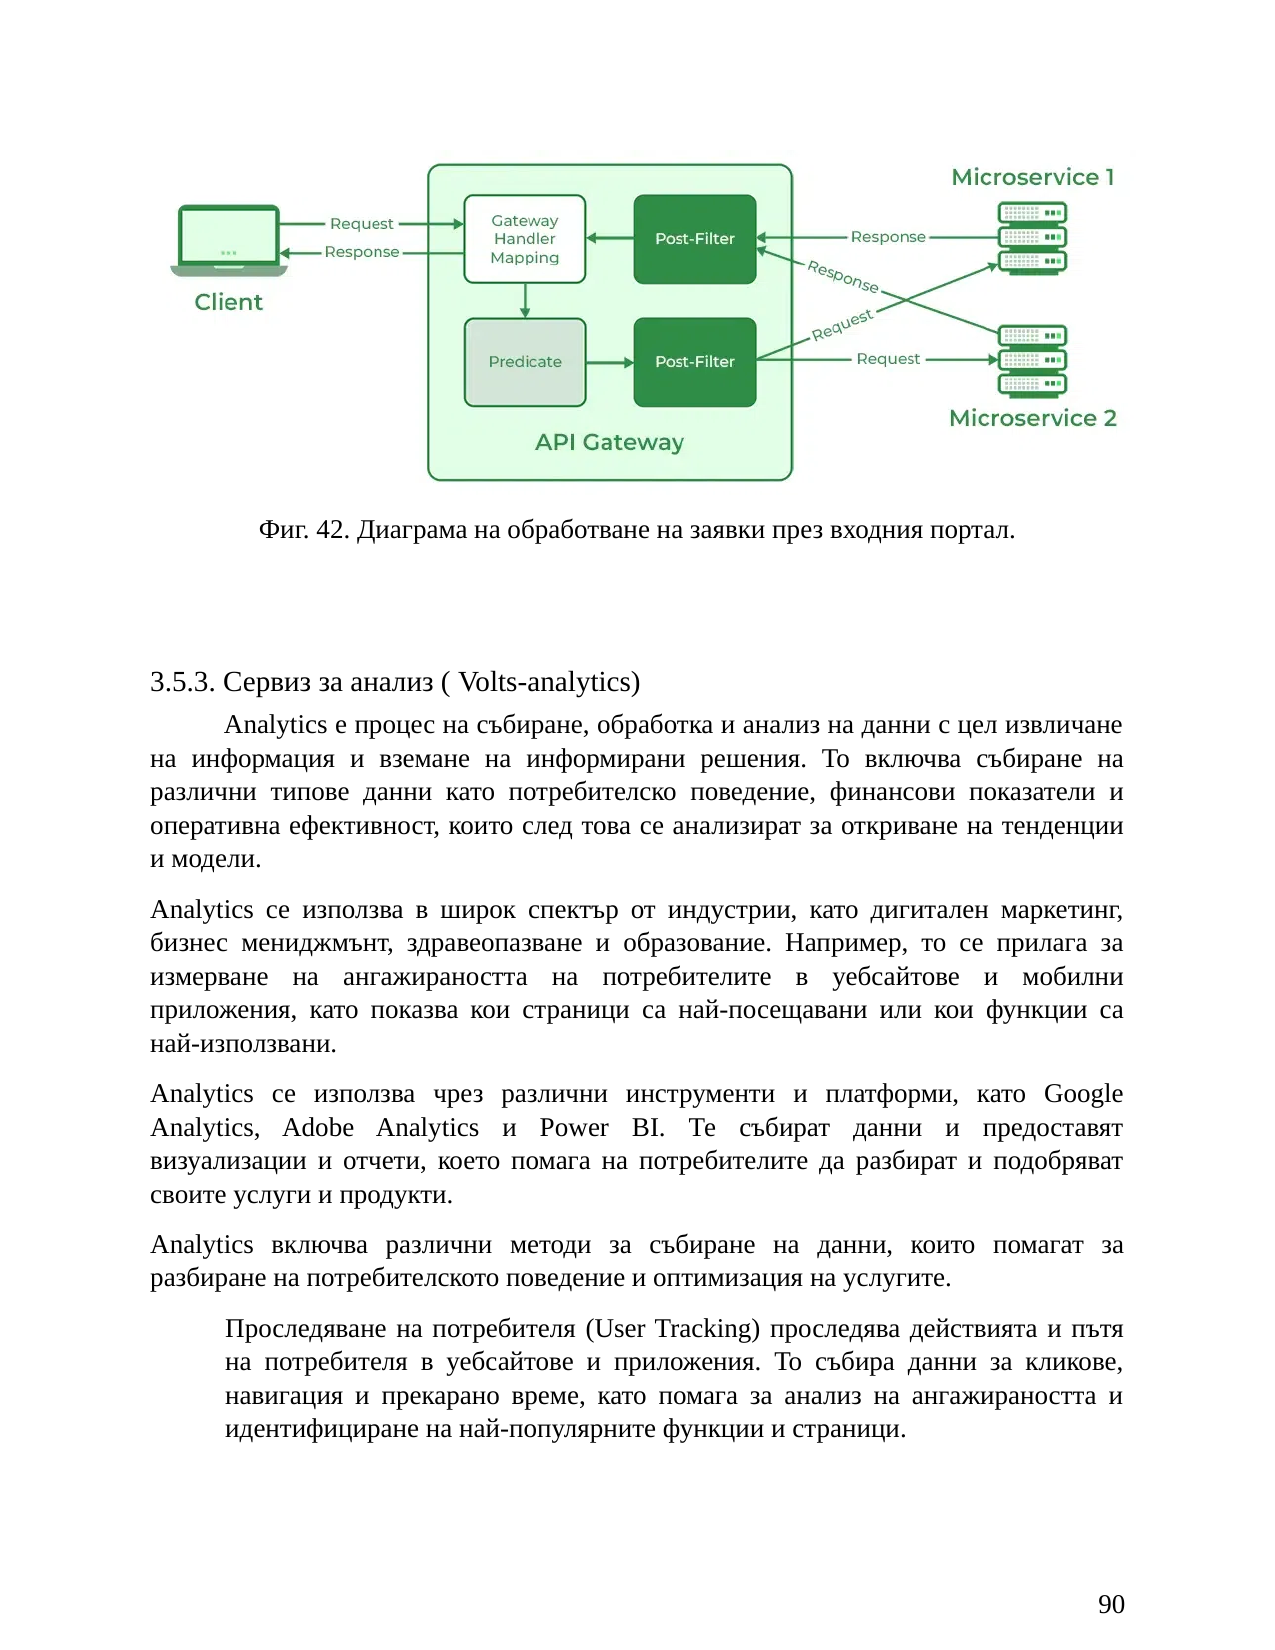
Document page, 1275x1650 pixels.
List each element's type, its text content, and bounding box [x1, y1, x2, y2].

picture [150, 150, 1137, 495]
text Analytics се използва в широк спектър от индустрии, като дигитален маркетинг, бизнес мениджмънт, здравеопазване и образование. Например, то се прилага за измерване на ангажираността на потребителите в уебсайтове и мобилни приложения, като показва кои страници са най-посещавани или кои функции са най-използвани. [150, 893, 1125, 1058]
text Проследяване на потребителя (User Tracking) проследява действията и пътя на потребителя в уебсайтове и приложения. То събира данни за кликове, навигация и прекарано време, като помага за анализ на ангажираността и идентифициране на най-популярните функции и страници. [225, 1312, 1125, 1443]
text Analytics включва различни методи за събиране на данни, които помагат за разбиране на потребителското поведение и оптимизация на услугите. [150, 1228, 1125, 1293]
text Analytics се използва чрез различни инструменти и платформи, като Google Analytics, Adobe Analytics и Power BI. Те събират данни и предоставят визуализации и отчети, което помага на потребителите да разбират и подобряват своите услуги и продукти. [150, 1077, 1125, 1209]
text Analytics е процес на събиране, обработка и анализ на данни с цел извличане на информация и вземане на информирани решения. То включва събиране на различни типове данни като потребителско поведение, финансови показатели и оперативна ефективност, които след това се анализират за откриване на тенденции и модели. [150, 708, 1125, 874]
text Фиг. 42. Диаграма на обработване на заявки през входния портал. [150, 513, 1125, 544]
subtitle 3.5.3. Сервиз за анализ ( Volts-analytics) [150, 664, 1125, 697]
